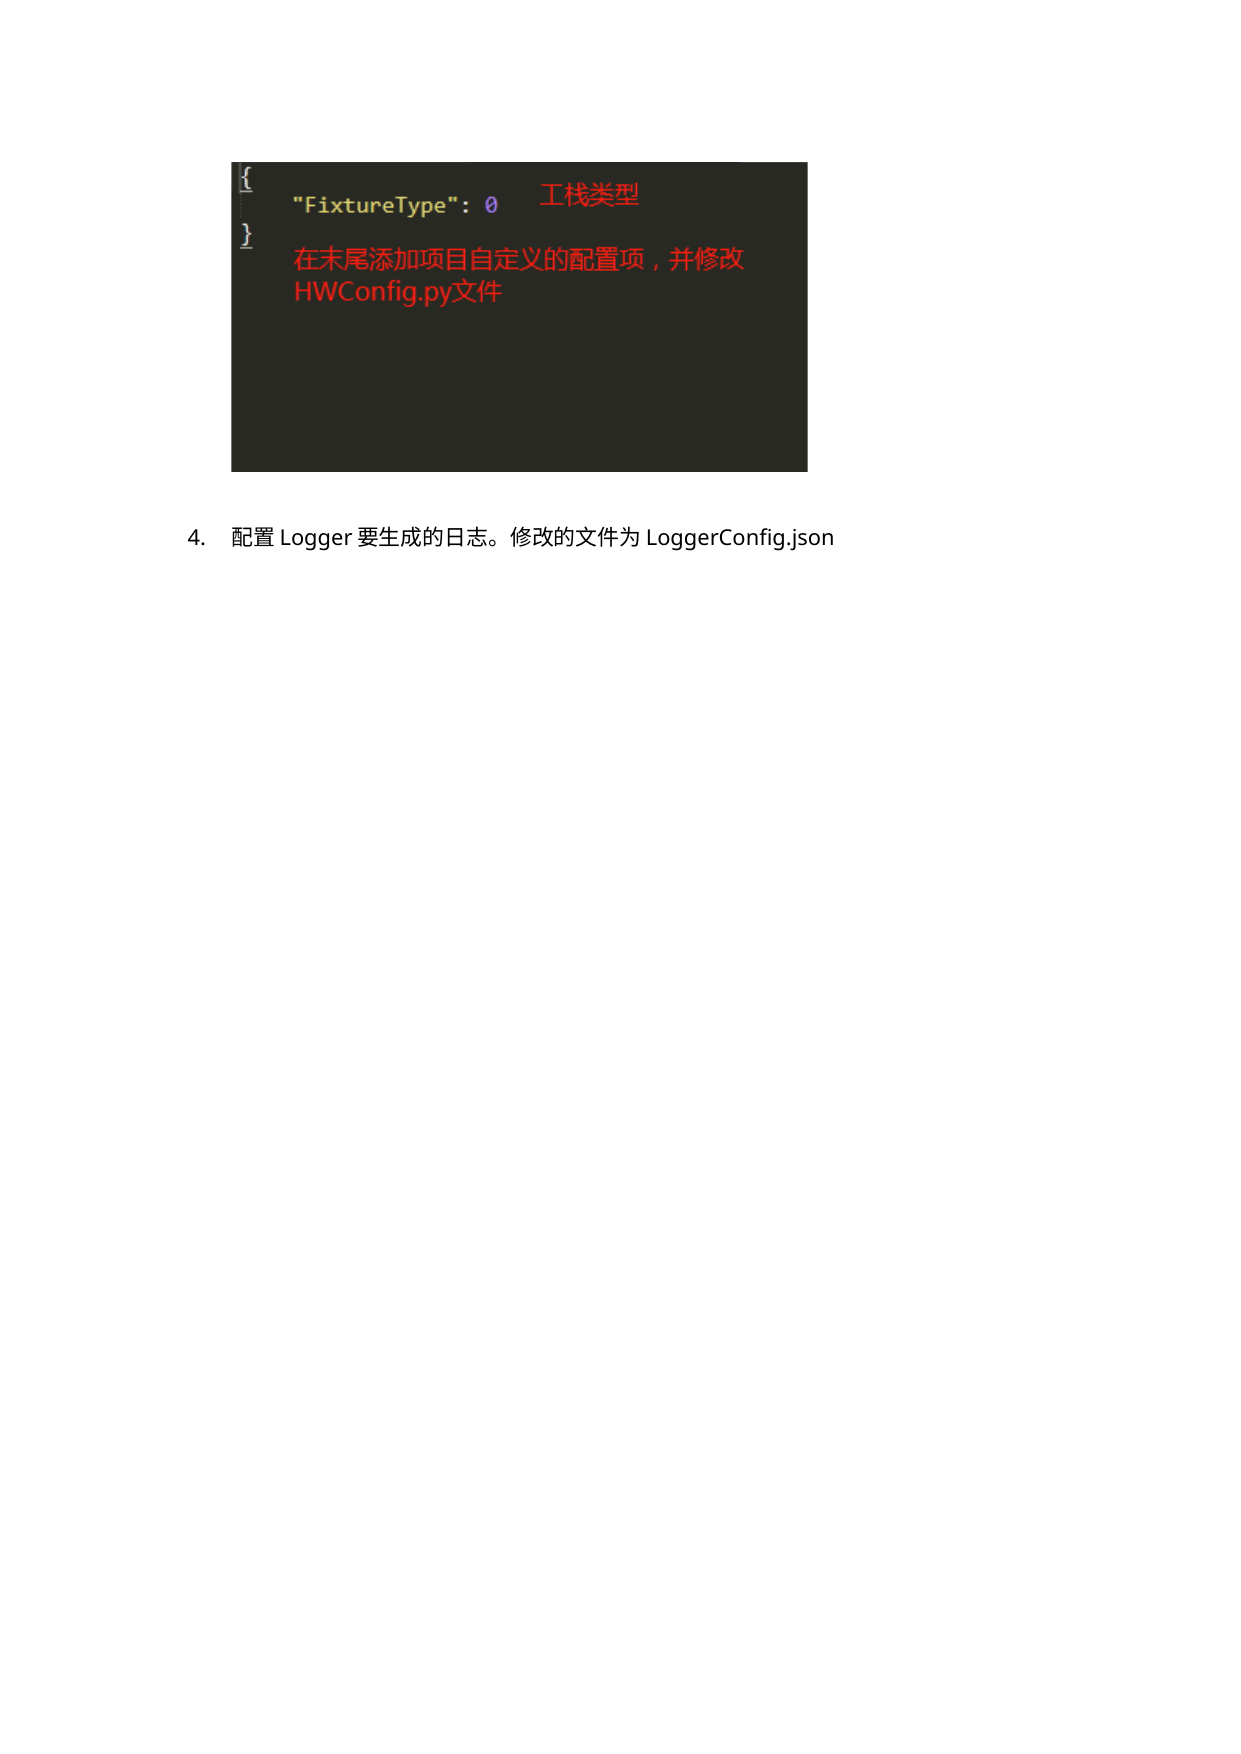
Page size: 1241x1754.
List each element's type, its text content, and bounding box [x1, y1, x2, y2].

picture [231, 162, 808, 472]
list 配置Logger要生成的日志。修改的文件为LoggerConfig.json [187, 519, 1053, 552]
